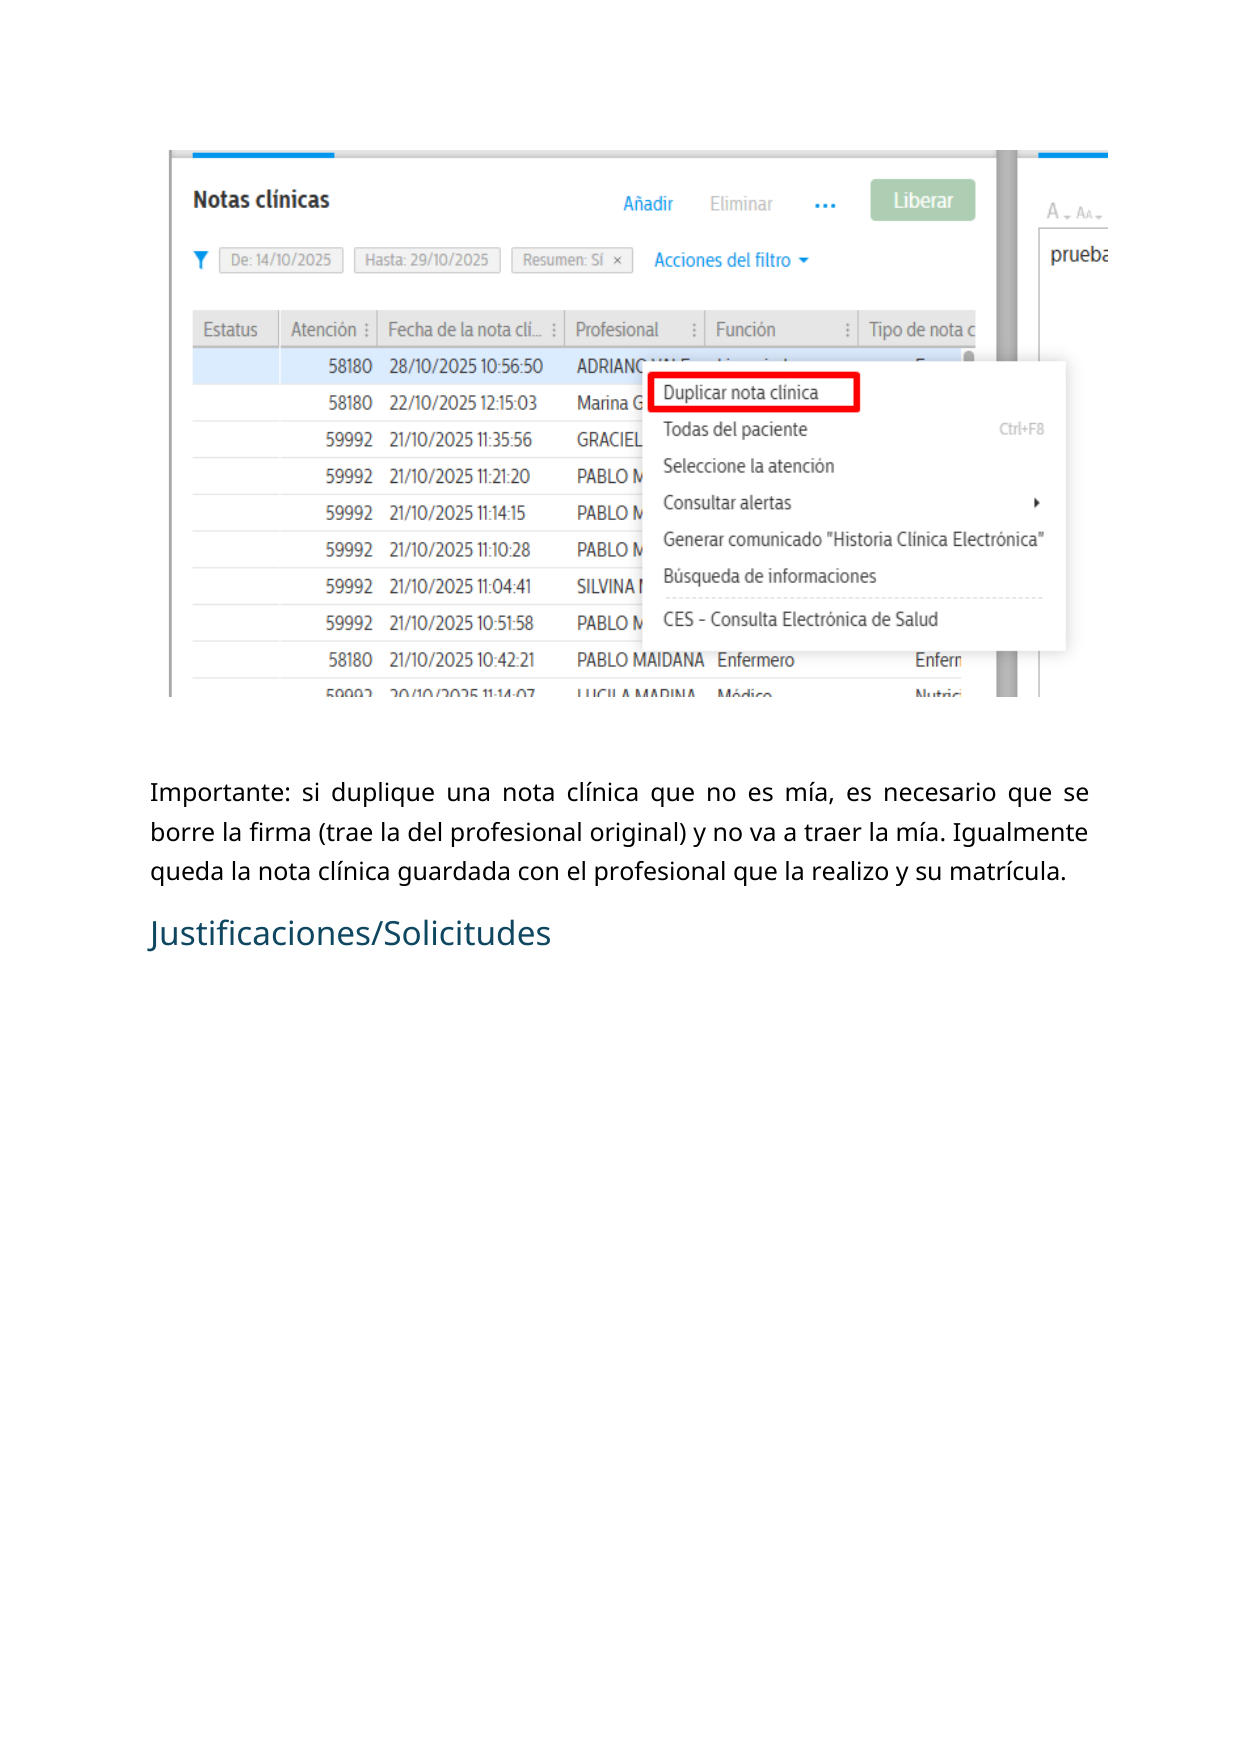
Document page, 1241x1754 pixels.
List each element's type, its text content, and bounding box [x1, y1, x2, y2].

subtitle Justificaciones/Solicitudes [150, 910, 1090, 956]
text Importante: si duplique una nota clínica que no es mía, es necesario que se borre la firma (trae la del profesional original) y no va a traer la mía. Igualmente queda la nota clínica guardada con el profesional que la realizo y su matrícula. [150, 775, 1090, 888]
